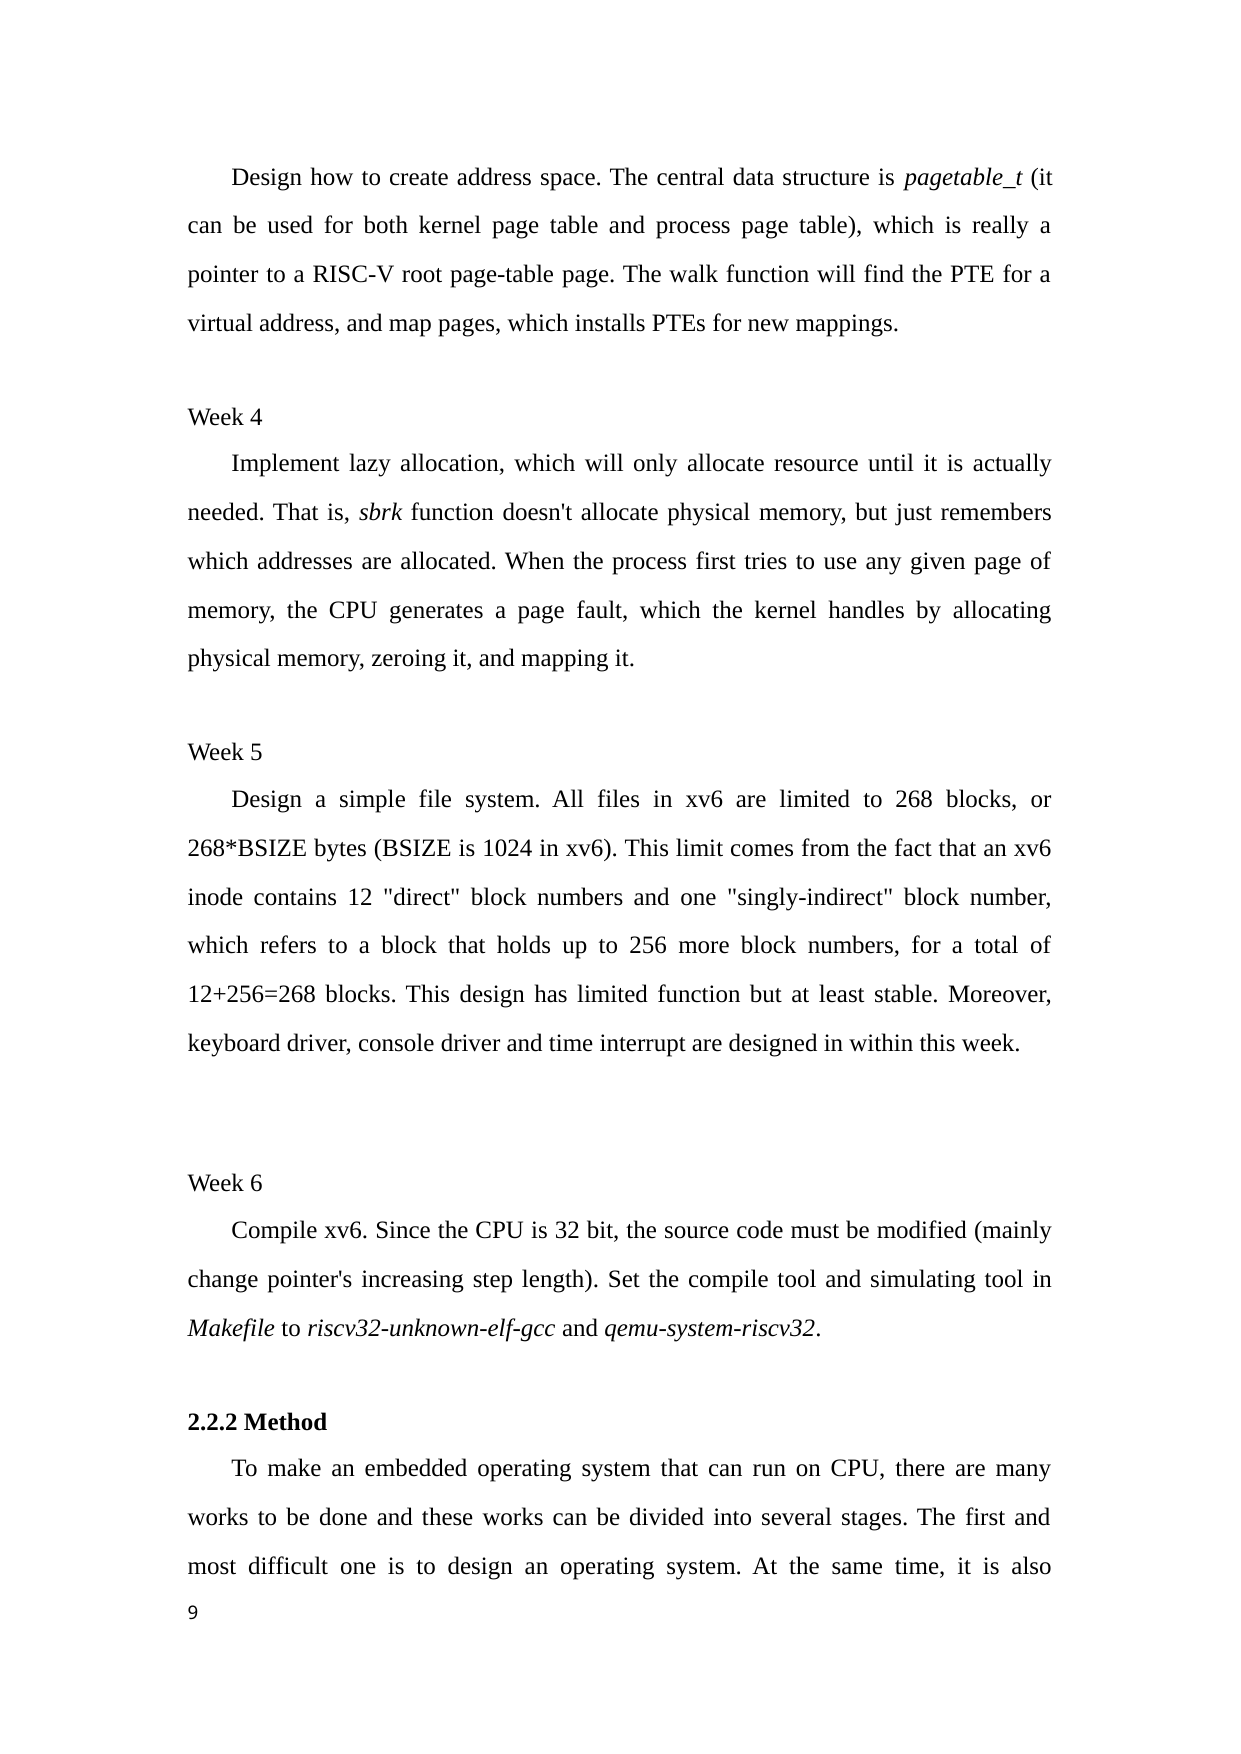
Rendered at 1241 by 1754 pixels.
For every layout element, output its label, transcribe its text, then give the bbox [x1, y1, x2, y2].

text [187, 1452, 1053, 1582]
text Week 5 [187, 735, 1053, 768]
text Week 6 [187, 1167, 1053, 1199]
text Week 4 [187, 400, 1053, 432]
text Implement lazy allocation, which will only allocate resource until it is actually needed. That is, sbrk function doesn't allocate physical memory, but just remembers which addresses are allocated. When the process first tries to use any given page of memory, the CPU generates a page fault, which the kernel handles by allocating physical memory, zeroing it, and mapping it. [187, 447, 1053, 674]
text Design a simple file system. All files in xv6 are limited to 268 blocks, or 268*BSIZE bytes (BSIZE is 1024 in xv6). This limit comes from the fact that an xv6 inode contains 12 "direct" block numbers and one "singly-indirect" block number, which refers to a block that holds up to 256 more block numbers, for a total of 12+256=268 blocks. This design has limited function but at least stable. Moreover, keyboard driver, console driver and time interrupt are designed in within this week. [187, 782, 1053, 1058]
text 2.2.2 Method [187, 1405, 1053, 1437]
text Design how to create address space. The central data structure is pagetable_t (it can be used for both kernel page table and process page table), which is really a pointer to a RISC-V root page-table page. The walk function will find the PTE for a virtual address, and map pages, which installs PTEs for new mappings. [187, 160, 1053, 338]
text Compile xv6. Since the CPU is 32 bit, the source code must be modified (mainly change pointer's increasing step length). Set the compile tool and simulating tool in Makefile to riscv32-unknown-elf-gcc and qemu-system-riscv32. [187, 1213, 1053, 1343]
